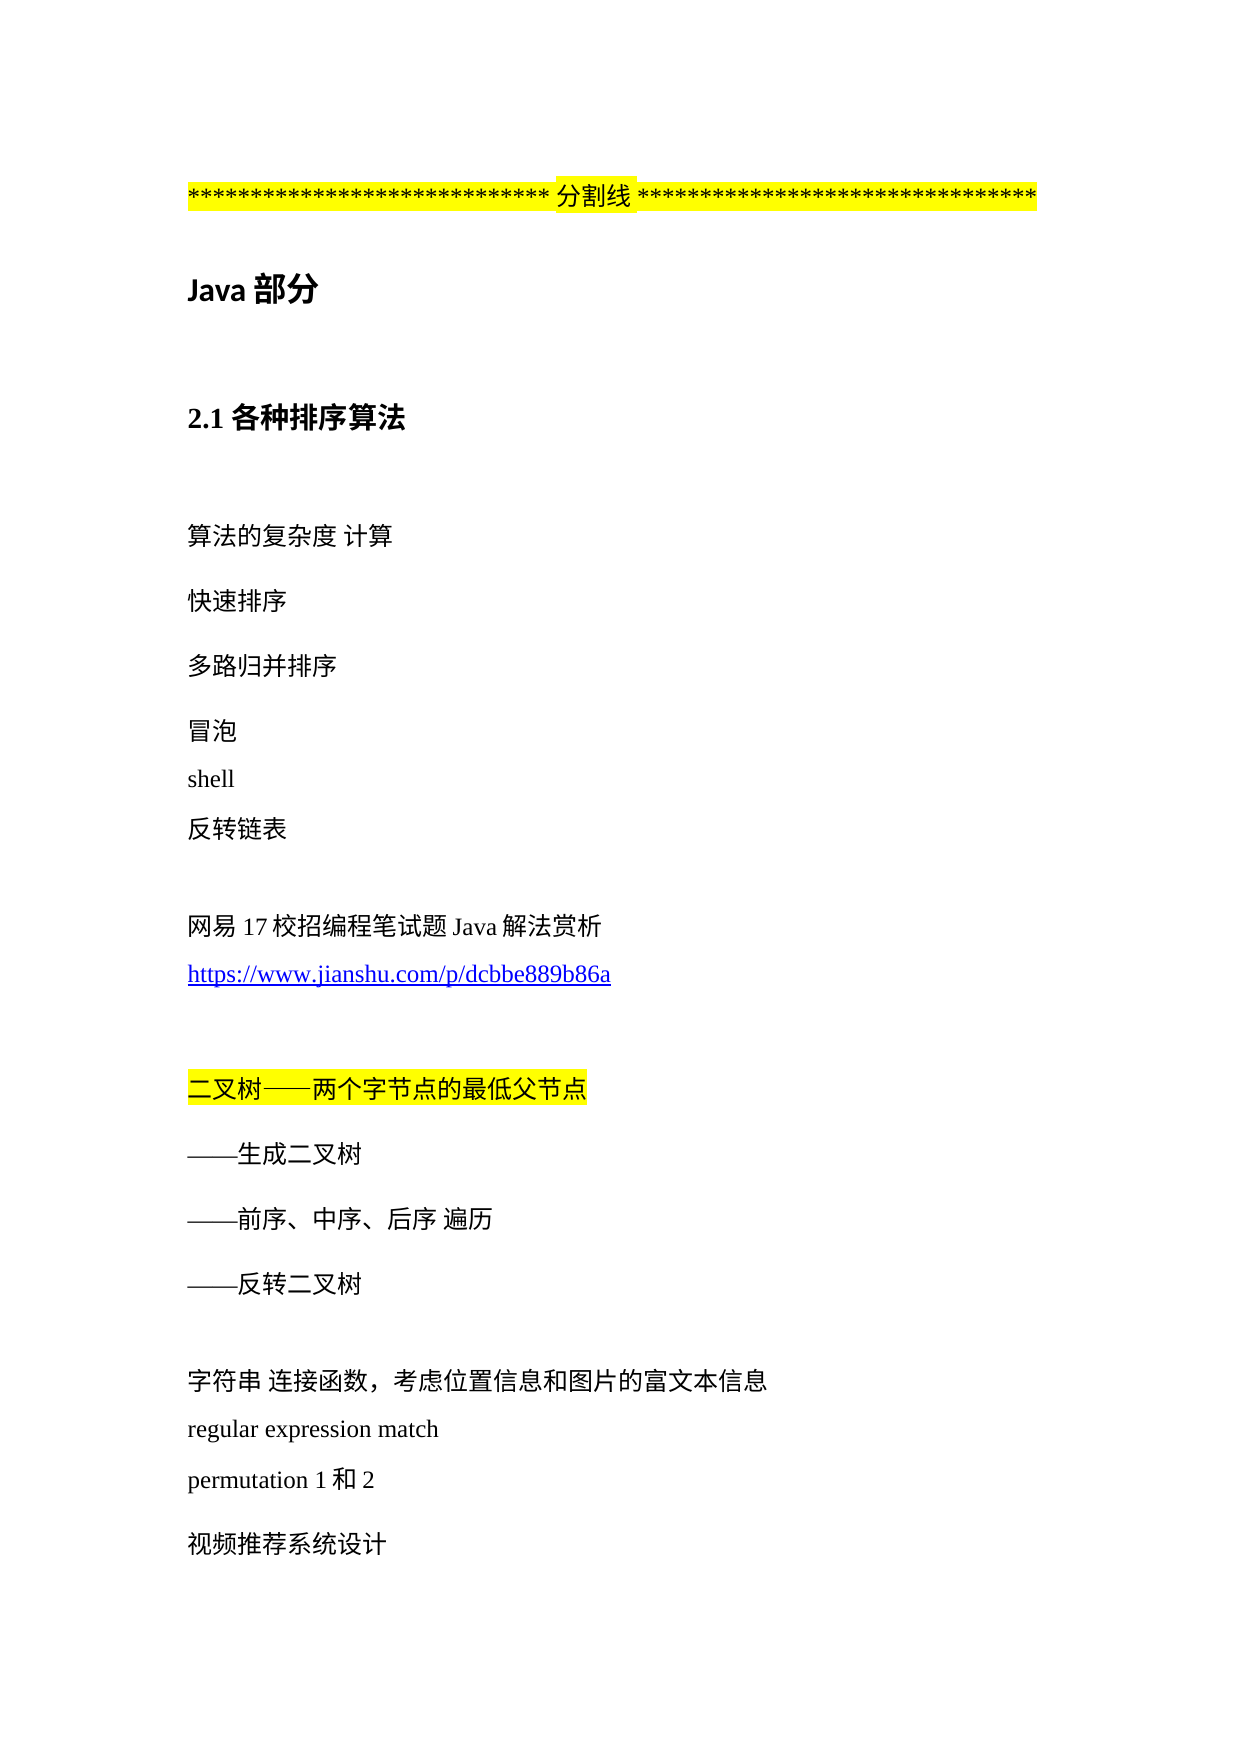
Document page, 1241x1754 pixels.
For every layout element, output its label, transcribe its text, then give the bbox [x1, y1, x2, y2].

text 冒泡 [187, 697, 1053, 762]
text 视频推荐系统设计 [187, 1510, 1053, 1575]
text ——反转二叉树 [187, 1250, 1053, 1315]
text 算法的复杂度 计算 [187, 502, 1053, 567]
subtitle Java部分 [187, 254, 1053, 319]
text https://www.jianshu.com/p/dcbbe889b86a [187, 957, 1053, 990]
text shell [187, 762, 1053, 795]
text ——生成二叉树 [187, 1120, 1053, 1185]
subtitle 2.1 各种排序算法 [187, 383, 1053, 448]
text regular expression match [187, 1412, 1053, 1445]
text ——前序、中序、后序 遍历 [187, 1185, 1053, 1250]
text 字符串 连接函数，考虑位置信息和图片的富文本信息 [187, 1347, 1053, 1412]
text 反转链表 [187, 795, 1053, 860]
text 网易17校招编程笔试题Java解法赏析 [187, 892, 1053, 957]
text 二叉树——两个字节点的最低父节点 [187, 1055, 1053, 1120]
text 多路归并排序 [187, 632, 1053, 697]
text ***************************** 分割线 ******************************** [187, 162, 1053, 227]
text 快速排序 [187, 567, 1053, 632]
text permutation 1和2 [187, 1445, 1053, 1510]
